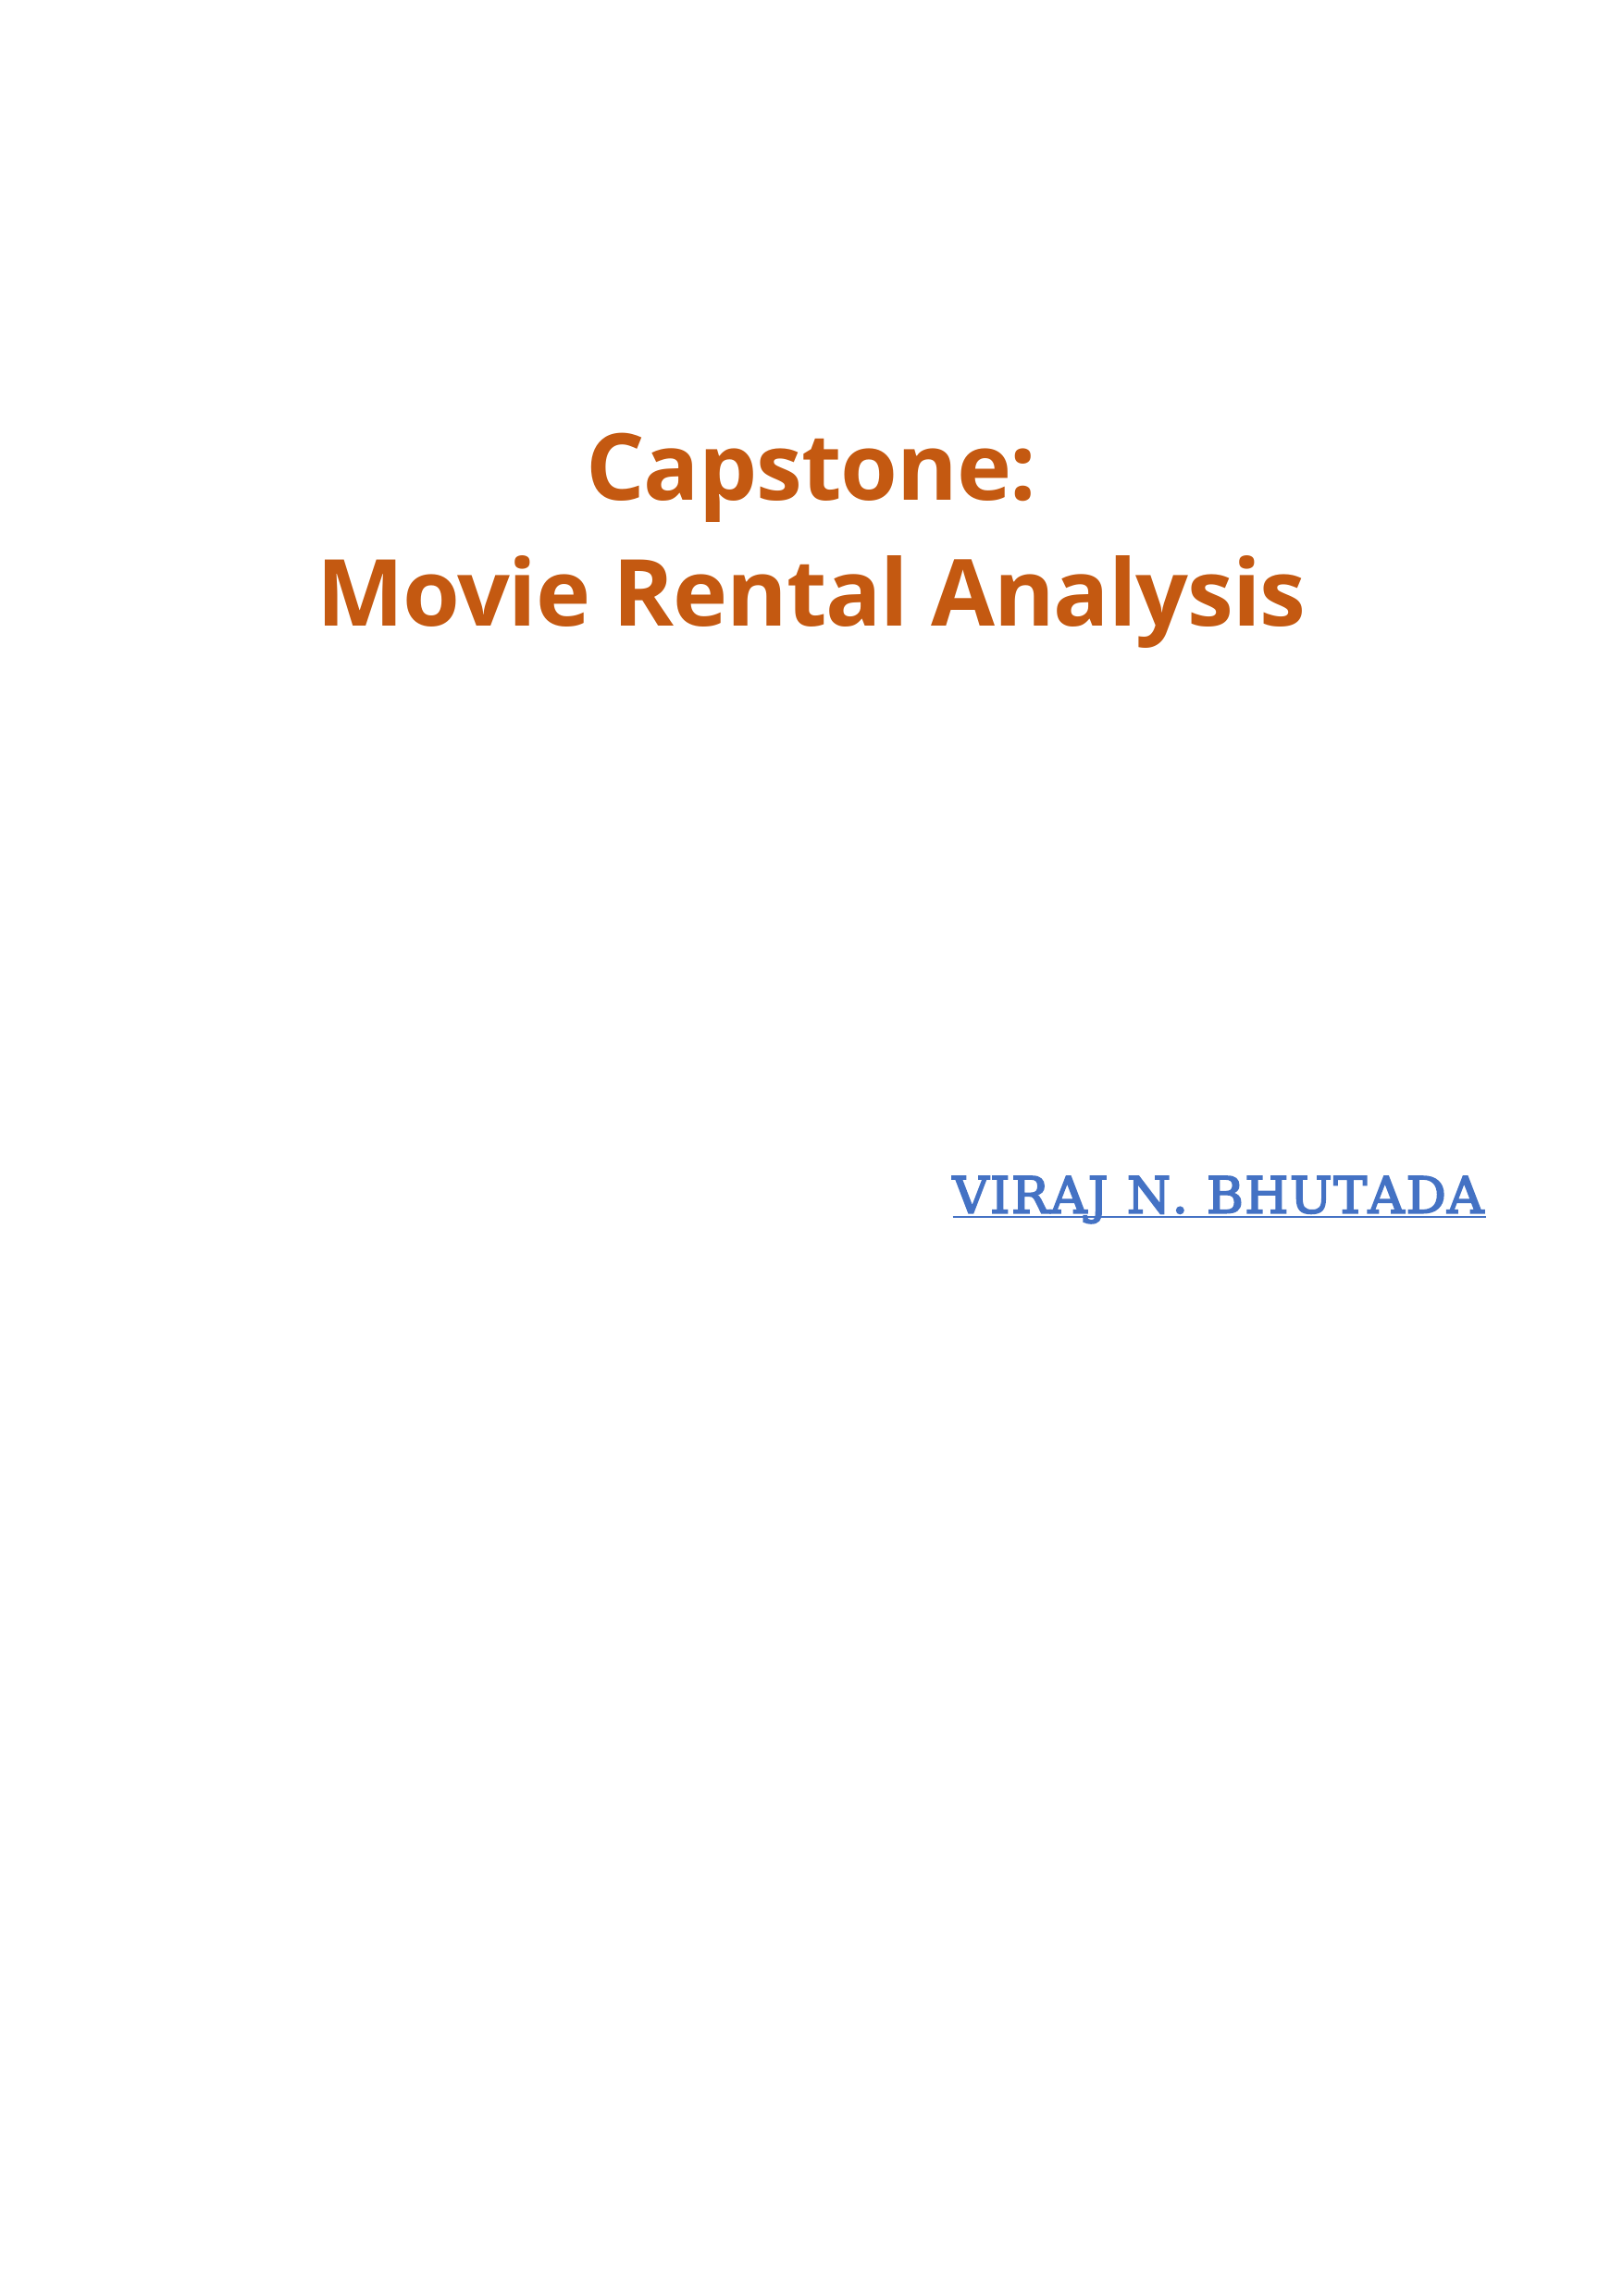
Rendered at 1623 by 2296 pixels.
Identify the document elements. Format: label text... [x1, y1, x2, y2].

subtitle VIRAJ N. BHUTADA [139, 1163, 1484, 1223]
title Capstone: [139, 402, 1484, 527]
title Movie Rental Analysis [139, 527, 1484, 653]
